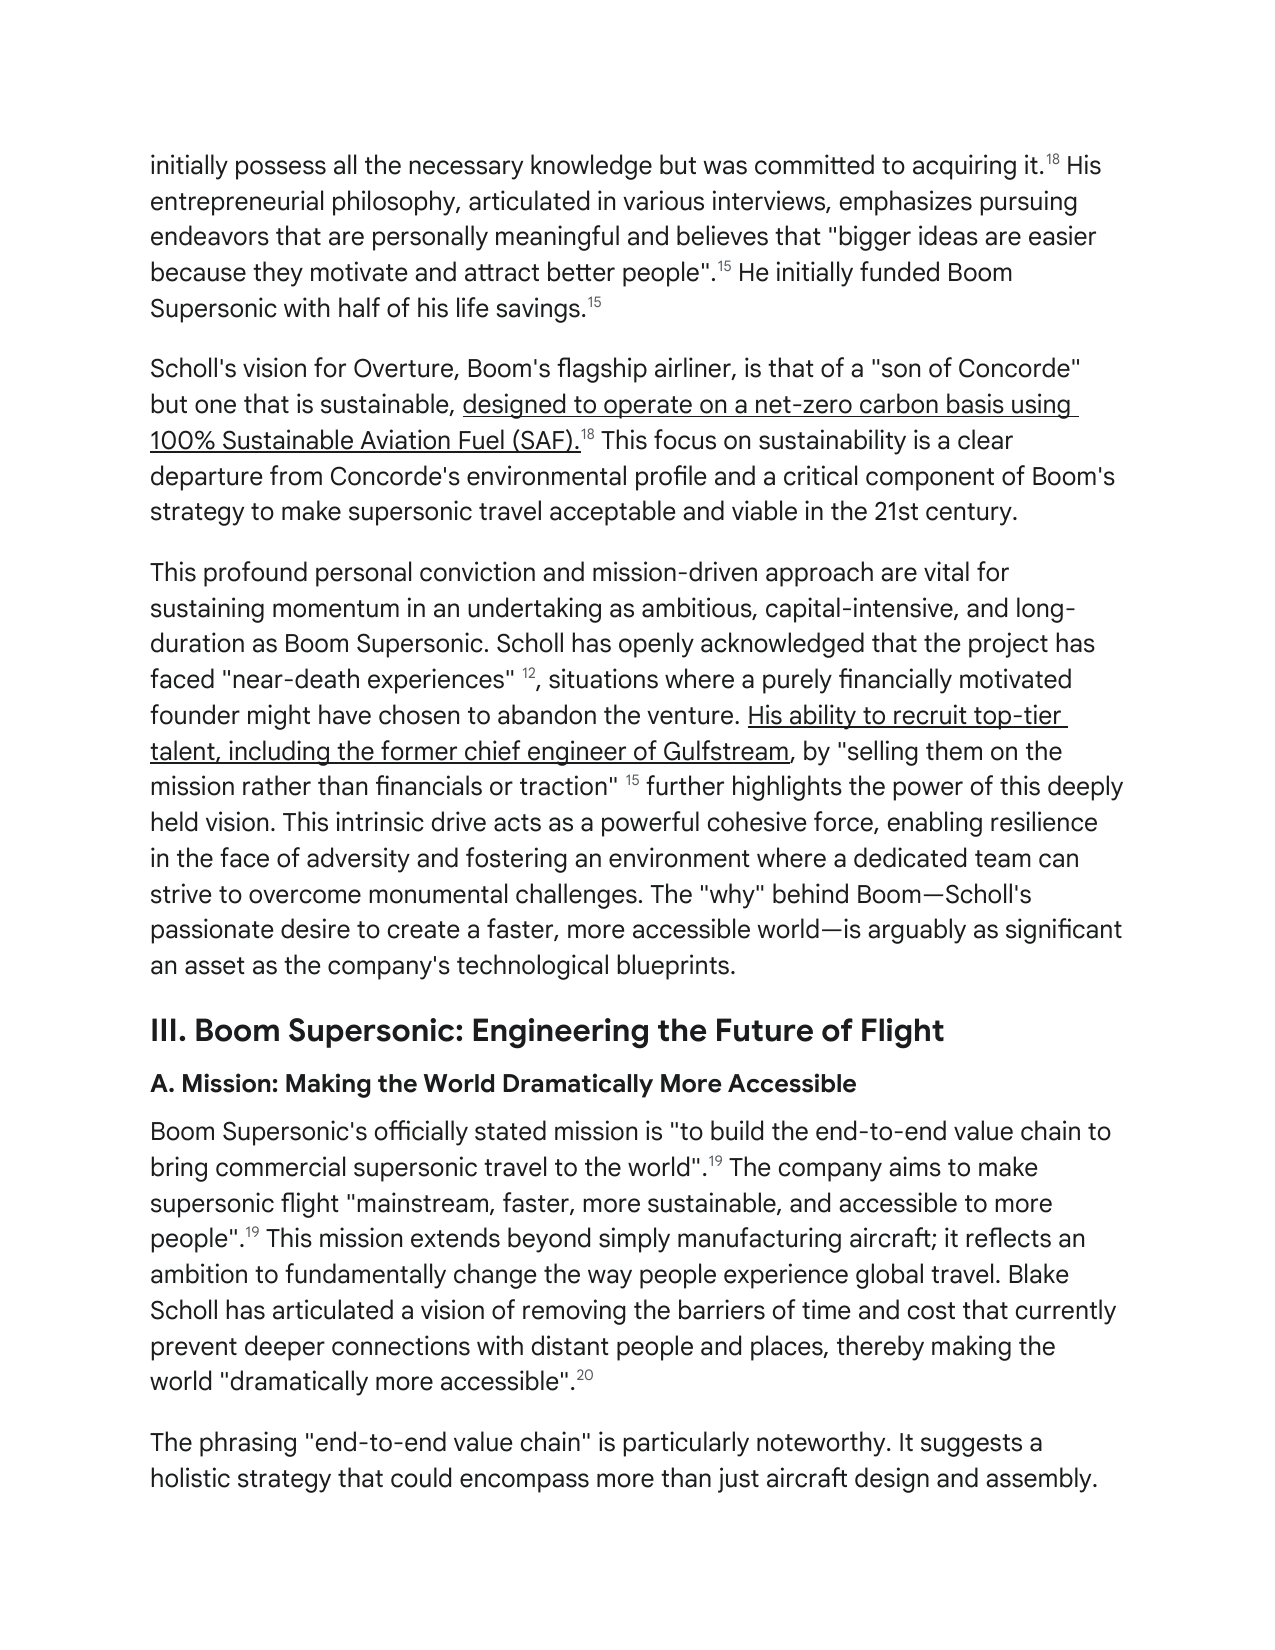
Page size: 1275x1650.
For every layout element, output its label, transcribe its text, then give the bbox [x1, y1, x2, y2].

subtitle A. Mission: Making the World Dramatically More Accessible [150, 1068, 1125, 1099]
text This profound personal conviction and mission-driven approach are vital for sustaining momentum in an undertaking as ambitious, capital-intensive, and long-duration as Boom Supersonic. Scholl has openly acknowledged that the project has faced "near-death experiences" 12, situations where a purely financially motivated founder might have chosen to abandon the venture. His ability to recruit top-tier talent, including the former chief engineer of Gulfstream, by "selling them on the mission rather than financials or traction" 15 further highlights the power of this deeply held vision. This intrinsic drive acts as a powerful cohesive force, enabling resilience in the face of adversity and fostering an environment where a dedicated team can strive to overcome monumental challenges. The "why" behind Boom—Scholl's passionate desire to create a faster, more accessible world—is arguably as significant an asset as the company's technological blueprints. [150, 557, 1125, 982]
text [150, 150, 1125, 324]
text Scholl's vision for Overture, Boom's flagship airliner, is that of a "son of Concorde" but one that is sustainable, designed to operate on a net-zero carbon basis using 100% Sustainable Aviation Fuel (SAF).18 This focus on sustainability is a clear departure from Concorde's environmental profile and a critical component of Boom's strategy to make supersonic travel acceptable and viable in the 21st century. [150, 354, 1125, 528]
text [150, 1427, 1125, 1494]
text Boom Supersonic's officially stated mission is "to build the end-to-end value chain to bring commercial supersonic travel to the world".19 The company aims to make supersonic flight "mainstream, faster, more sustainable, and accessible to more people".19 This mission extends beyond simply manufacturing aircraft; it reflects an ambition to fundamentally change the way people experience global travel. Blake Scholl has articulated a vision of removing the barriers of time and cost that currently prevent deeper connections with distant people and places, thereby making the world "dramatically more accessible".20 [150, 1116, 1125, 1398]
subtitle III. Boom Supersonic: Engineering the Future of Flight [150, 1011, 1125, 1050]
